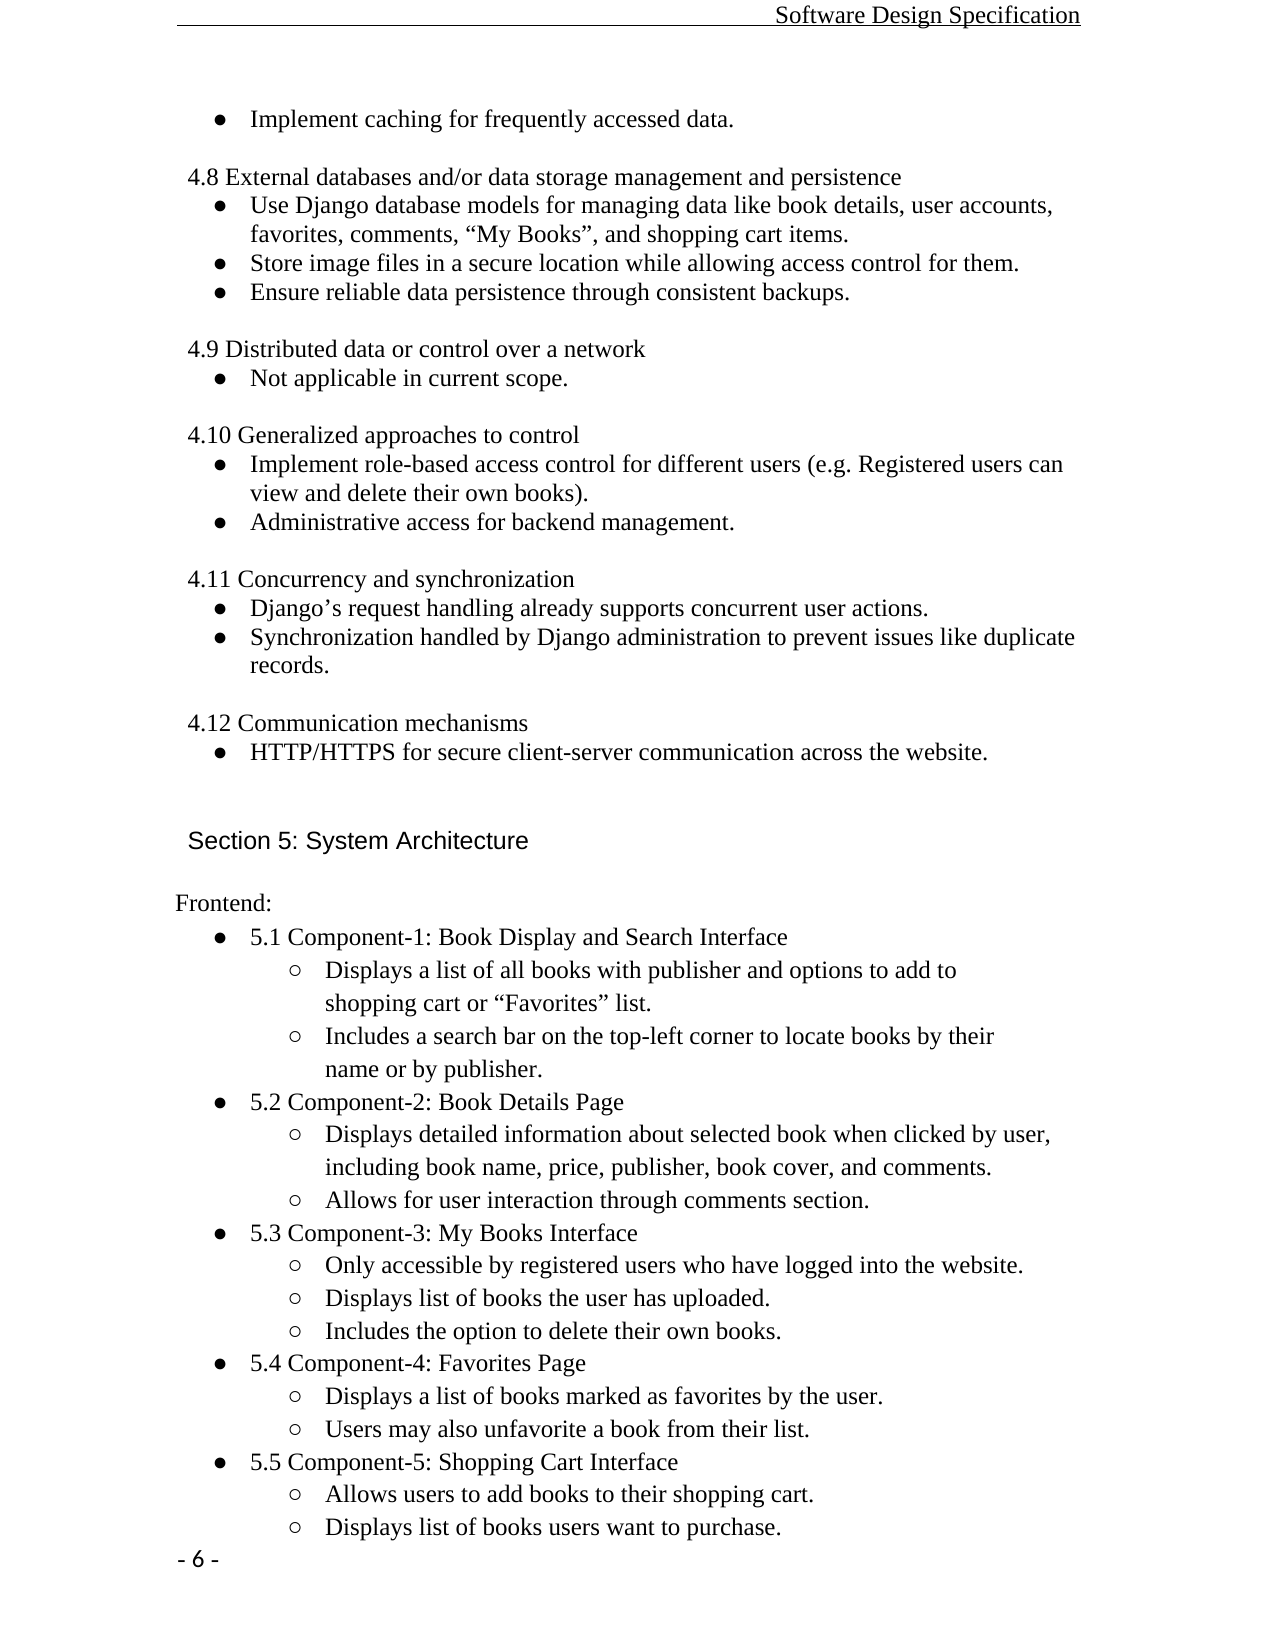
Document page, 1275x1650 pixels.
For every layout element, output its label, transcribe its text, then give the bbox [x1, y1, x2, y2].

list Implement caching for frequently accessed data. [212, 104, 1100, 133]
list Allows for user interaction through comments section. [287, 1185, 1100, 1214]
list Synchronization handled by Django administration to prevent issues like duplicate records. [212, 622, 1100, 679]
list Includes a search bar on the top-left corner to locate books by their name or by publisher. [287, 1021, 1028, 1083]
list HTTP/HTTPS for secure client-server communication across the website. [212, 737, 1098, 765]
list Displays detailed information about selected book when clicked by user, including book name, price, publisher, book cover, and comments. [287, 1119, 1100, 1181]
text 4.11 Concurrency and synchronization [187, 564, 1100, 593]
text Section 5: System Architecture [187, 826, 1100, 855]
list Store image files in a secure location while allowing access control for them. [212, 248, 1100, 277]
list 5.3 Component-3: My Books Interface [212, 1218, 1100, 1246]
list 5.1 Component-1: Book Display and Search Interface [212, 922, 1028, 951]
list 5.4 Component-4: Favorites Page [212, 1348, 1100, 1377]
list Displays a list of books marked as favorites by the user. [287, 1381, 1100, 1410]
list Administrative access for backend management. [212, 507, 1100, 535]
list 5.2 Component-2: Book Details Page [212, 1087, 1100, 1116]
list Use Django database models for managing data like book details, user accounts, favorites, comments, “My Books”, and shopping cart items. [212, 190, 1100, 248]
list Not applicable in current scope. [212, 363, 1100, 392]
text 4.10 Generalized approaches to control [187, 420, 1100, 449]
list Ensure reliable data persistence through consistent backups. [212, 277, 1100, 305]
list Displays a list of all books with publisher and options to add to shopping cart or “Favorites” list. [287, 955, 1028, 1017]
list Displays list of books the user has uploaded. [287, 1283, 1100, 1312]
list 5.5 Component-5: Shopping Cart Interface [212, 1447, 1100, 1475]
text 4.12 Communication mechanisms [187, 708, 1100, 737]
list Includes the option to delete their own books. [287, 1316, 1100, 1344]
text 4.9 Distributed data or control over a network [187, 334, 1100, 363]
list Django’s request handling already supports concurrent user actions. [212, 593, 1100, 622]
list Users may also unfavorite a book from their list. [287, 1414, 1100, 1443]
list Allows users to add books to their shopping cart. [287, 1479, 1100, 1508]
list Only accessible by registered users who have logged into the website. [287, 1250, 1100, 1279]
text 4.8 External databases and/or data storage management and persistence [187, 162, 1100, 190]
text Frontend: [175, 888, 1028, 917]
list Displays list of books users want to purchase. [287, 1512, 1100, 1541]
list Implement role-based access control for different users (e.g. Registered users can view and delete their own books). [212, 449, 1100, 507]
